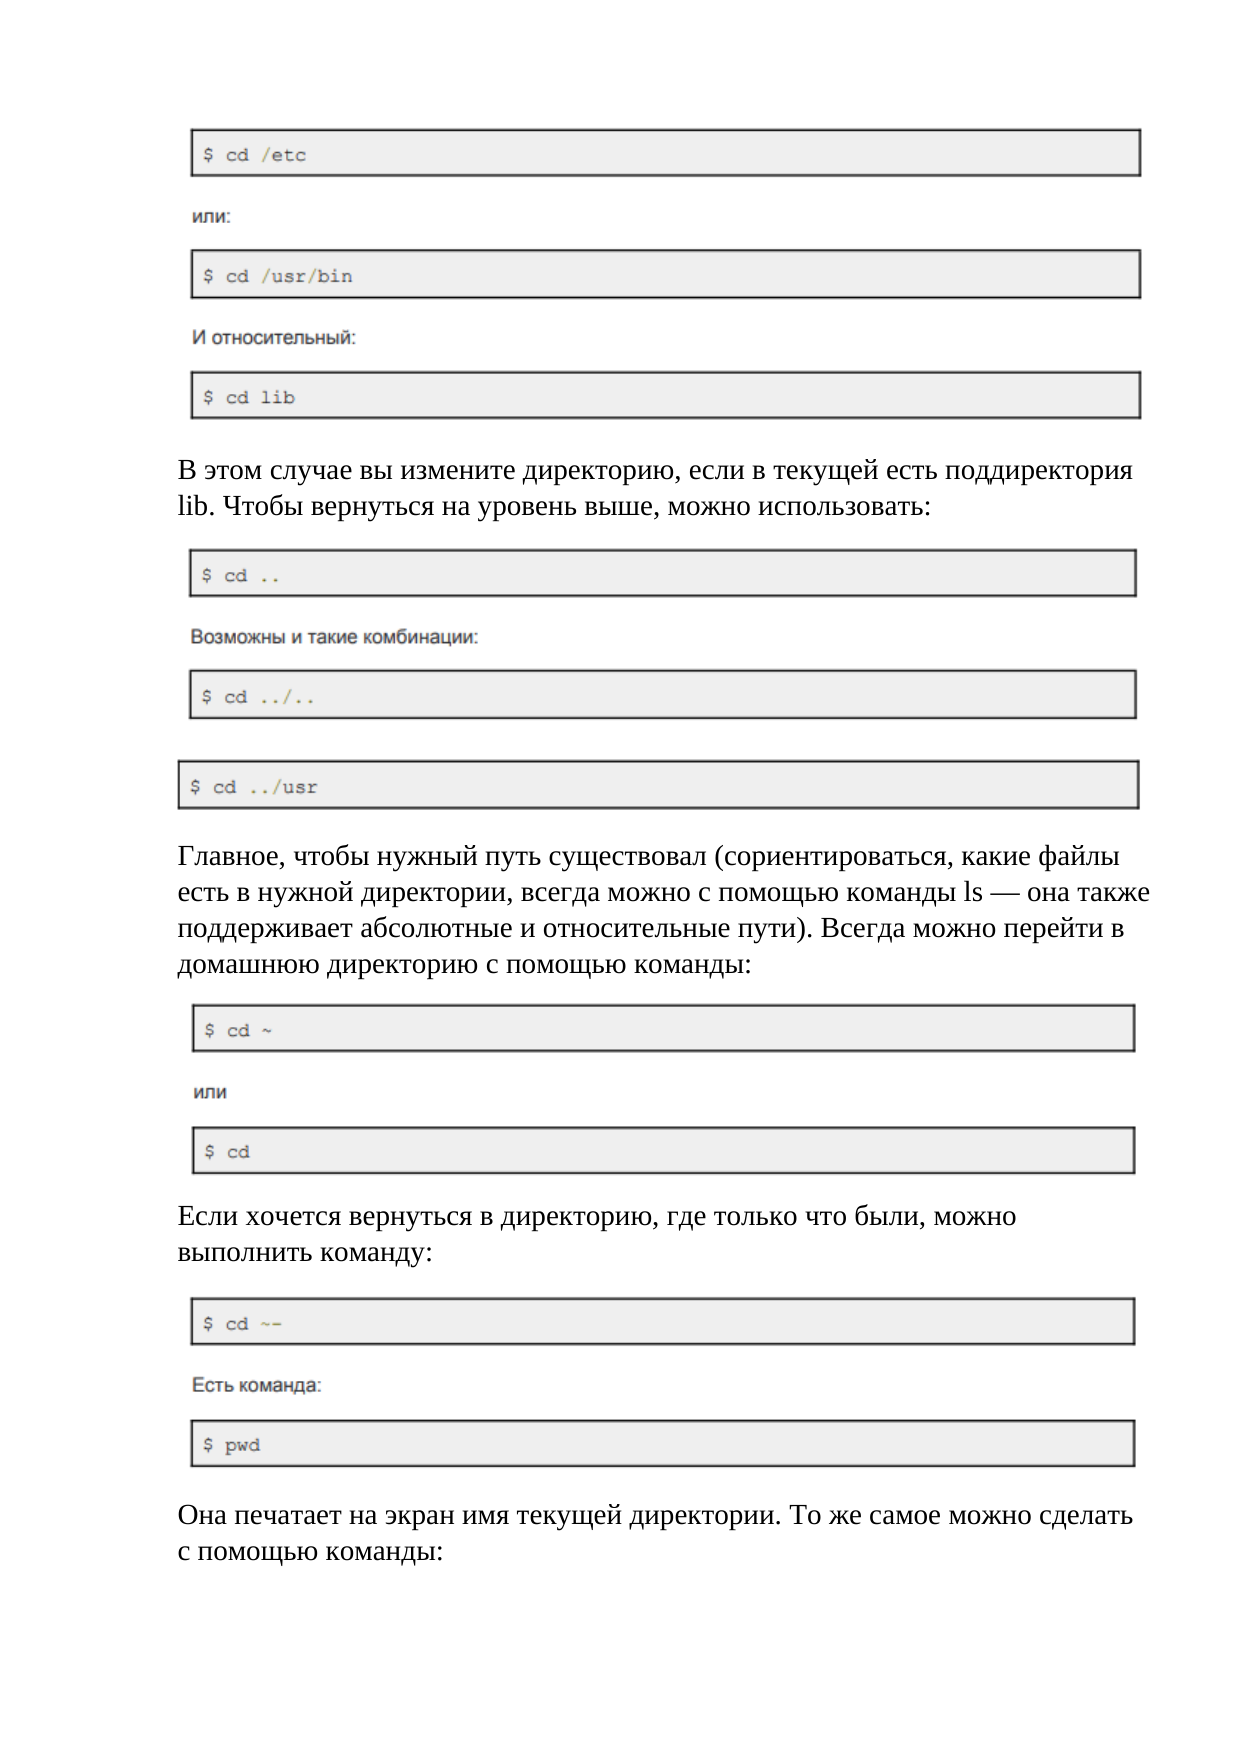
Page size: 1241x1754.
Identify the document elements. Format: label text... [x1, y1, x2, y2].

text Главное, чтобы нужный путь существовал (сориентироваться, какие файлы есть в нужной директории, всегда можно с помощью команды ls — она также поддерживает абсолютные и относительные пути). Всегда можно перейти в домашнюю директорию с помощью команды: [177, 838, 1152, 979]
text Если хочется вернуться в директорию, где только что были, можно выполнить команду: [177, 1198, 1152, 1268]
picture [177, 118, 1152, 433]
text Она печатает на экран имя текущей директории. То же самое можно сделать с помощью команды: [177, 1497, 1152, 1567]
picture [177, 998, 1152, 1180]
text В этом случае вы измените директорию, если в текущей есть поддиректория lib. Чтобы вернуться на уровень выше, можно использовать: [177, 452, 1152, 522]
picture [177, 1287, 1152, 1479]
picture [177, 540, 1152, 731]
picture [177, 750, 1152, 819]
